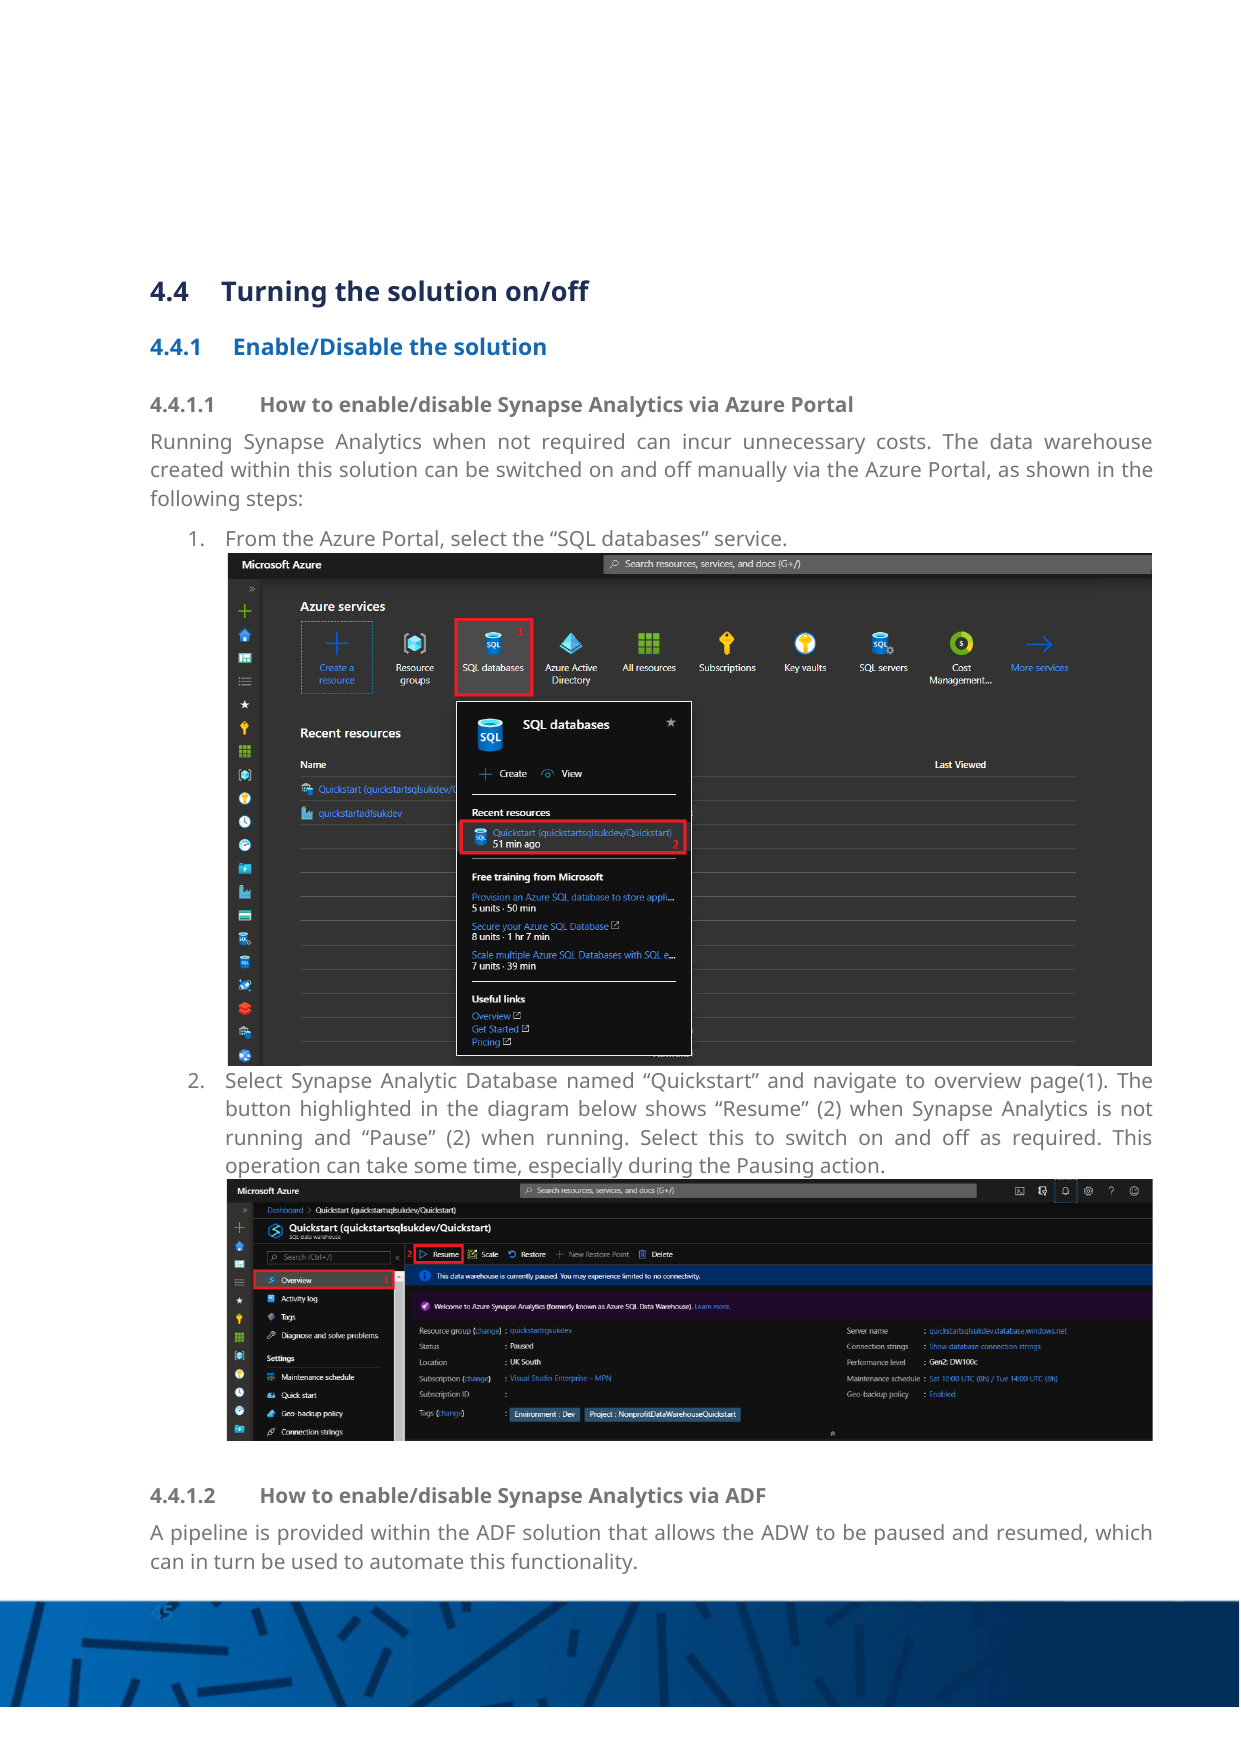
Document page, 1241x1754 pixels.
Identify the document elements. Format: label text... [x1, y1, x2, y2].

subtitle How to enable/disable Synapse Analytics via Azure Portal [150, 390, 1155, 418]
picture [226, 1179, 1153, 1441]
list Select Synapse Analytic Database named “Quickstart” and navigate to overview page(1). The button highlighted in the diagram below shows “Resume” (2) when Synapse Analytics is not running and “Pause” (2) when running. Select this to switch on and off as required. This operation can take some time, especially during the Pausing action. [187, 1066, 1155, 1179]
list From the Azure Portal, select the “SQL databases” service. [187, 524, 1155, 553]
picture [227, 553, 1152, 1066]
subtitle Turning the solution on/off [150, 273, 1155, 310]
text Running Synapse Analytics when not required can incur unnecessary costs. The data warehouse created within this solution can be switched on and off manually via the Azure Portal, as shown in the following steps: [150, 427, 1155, 512]
picture [0, 1598, 1240, 1707]
text A pipeline is provided within the ADF solution that allows the ADW to be paused and resumed, which can in turn be used to automate this functionality. [150, 1518, 1155, 1575]
subtitle How to enable/disable Synapse Analytics via ADF [150, 1482, 1155, 1510]
subtitle Enable/Disable the solution [150, 331, 1155, 362]
